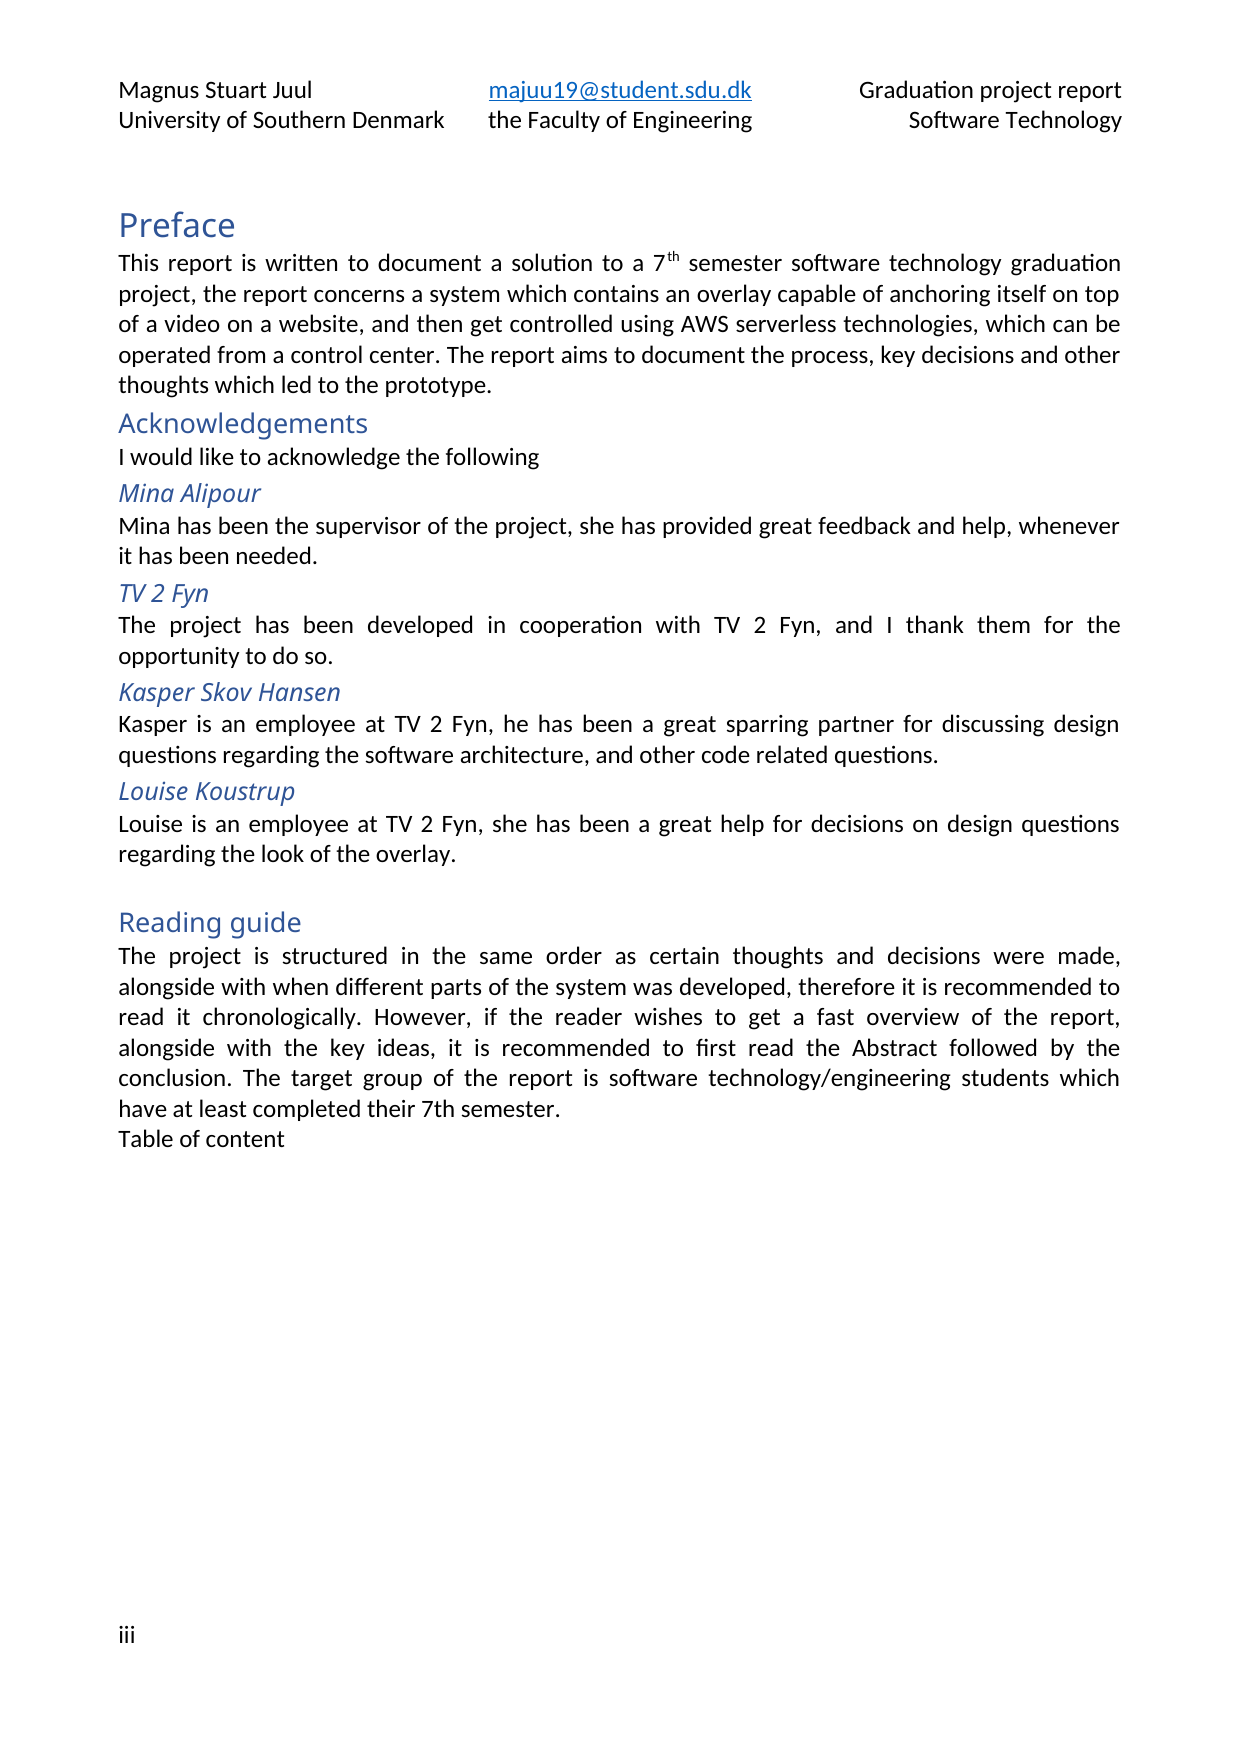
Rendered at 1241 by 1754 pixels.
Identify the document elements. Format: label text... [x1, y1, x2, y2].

text The project has been developed in cooperation with TV 2 Fyn, and I thank them for the opportunity to do so. [118, 609, 1122, 670]
text Mina has been the supervisor of the project, she has provided great feedback and help, whenever it has been needed. [118, 510, 1122, 571]
subtitle Mina Alipour [118, 476, 1122, 510]
subtitle Kasper Skov Hansen [118, 674, 1122, 708]
subtitle Preface [118, 202, 1122, 248]
text This report is written to document a solution to a 7th semester software technology graduation project, the report concerns a system which contains an overlay capable of anchoring itself on top of a video on a website, and then get controlled using AWS serverless technologies, which can be operated from a control center. The report aims to document the process, key decisions and other thoughts which led to the prototype. [118, 248, 1122, 400]
subtitle Louise Koustrup [118, 774, 1122, 808]
subtitle TV 2 Fyn [118, 575, 1122, 609]
text Louise is an employee at TV 2 Fyn, she has been a great help for decisions on design questions regarding the look of the overlay. [118, 808, 1122, 869]
text I would like to acknowledge the following [118, 441, 1122, 472]
subtitle Reading guide [118, 903, 1122, 940]
text The project is structured in the same order as certain thoughts and decisions were made, alongside with when different parts of the system was developed, therefore it is recommended to read it chronologically. However, if the reader wishes to get a fast overview of the report, alongside with the key ideas, it is recommended to first read the Abstract followed by the conclusion. The target group of the report is software technology/engineering students which have at least completed their 7th semester. [118, 940, 1122, 1123]
text Kasper is an employee at TV 2 Fyn, he has been a great sparring partner for discussing design questions regarding the software architecture, and other code related questions. [118, 708, 1122, 769]
subtitle Acknowledgements [118, 404, 1122, 441]
